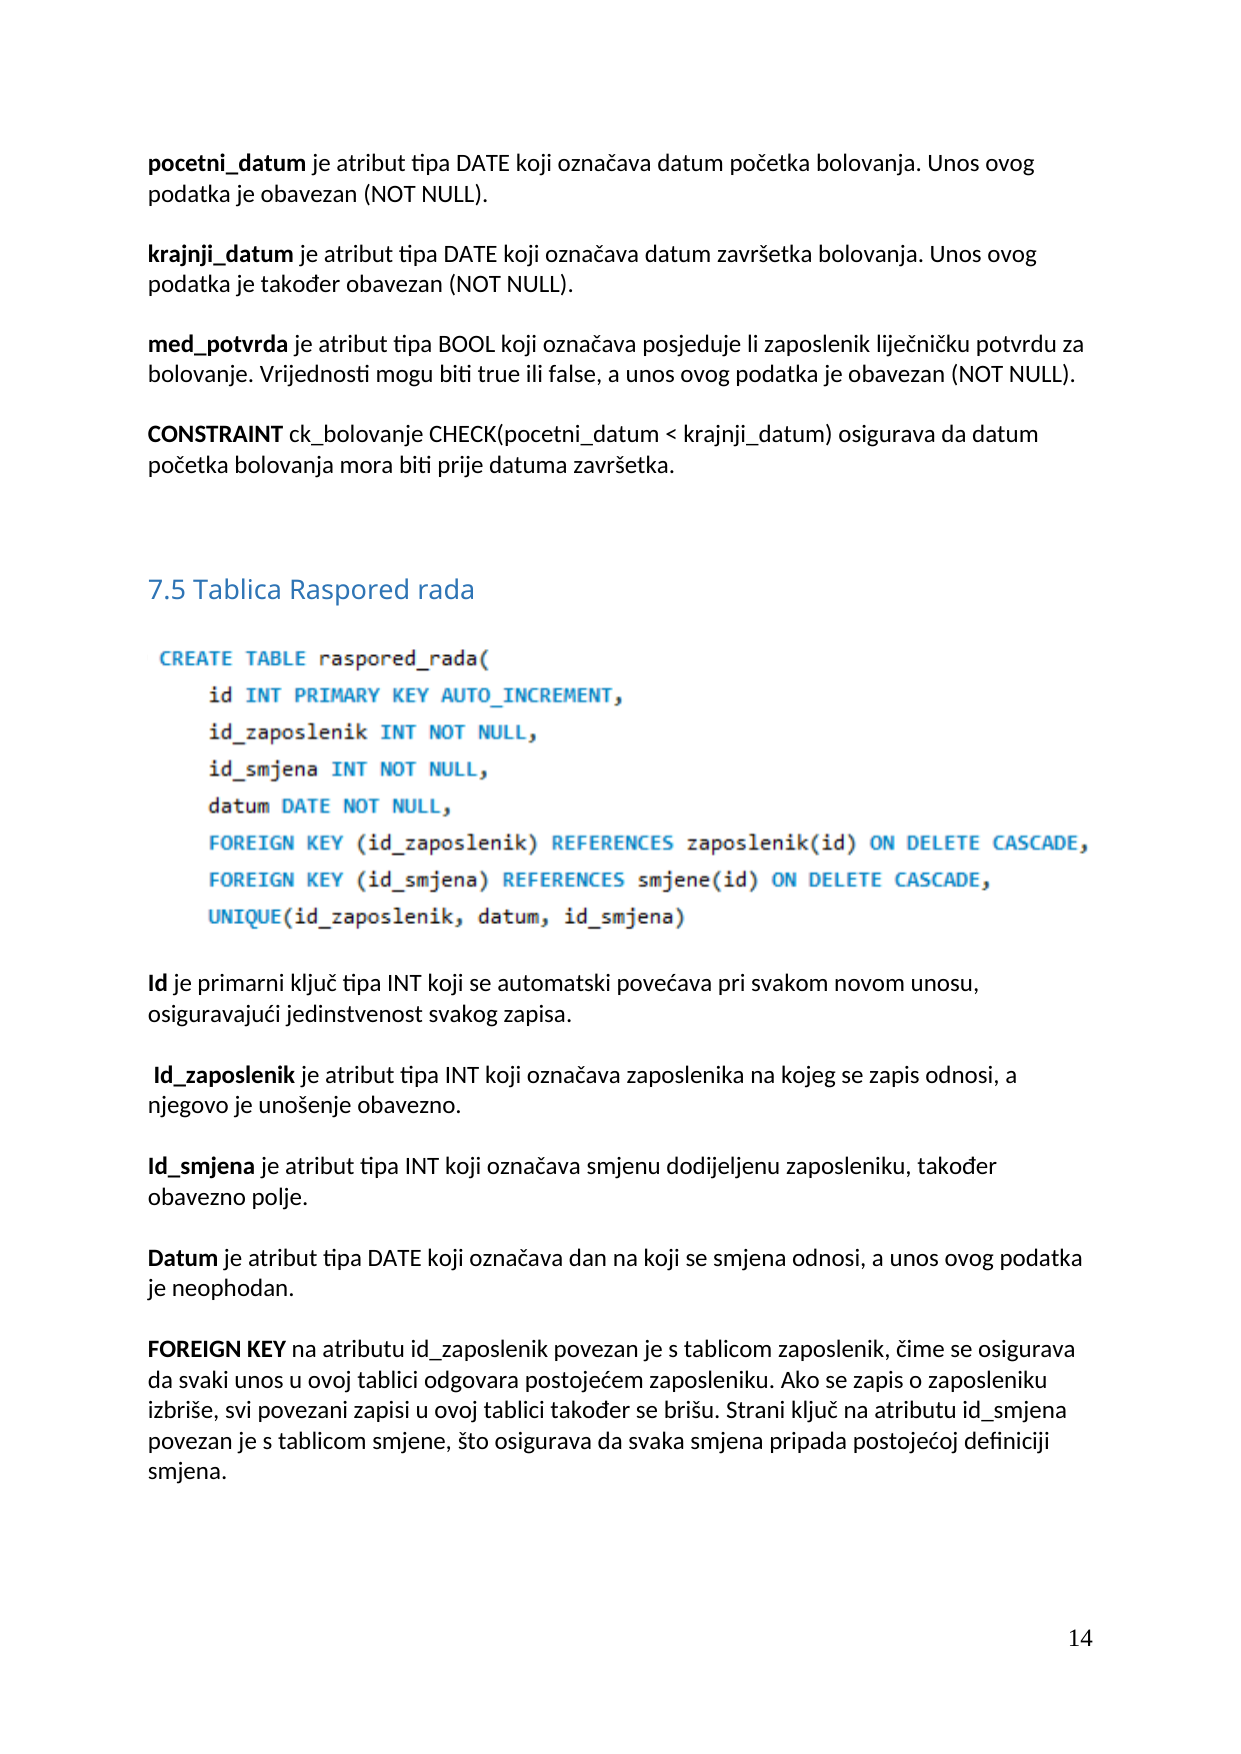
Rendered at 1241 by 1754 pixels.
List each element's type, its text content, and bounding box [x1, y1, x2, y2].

text FOREIGN KEY na atributu id_zaposlenik povezan je s tablicom zaposlenik, čime se osigurava da svaki unos u ovoj tablici odgovara postojećem zaposleniku. Ako se zapis o zaposleniku izbriše, svi povezani zapisi u ovoj tablici također se brišu. Strani ključ na atributu id_smjena povezan je s tablicom smjene, što osigurava da svaka smjena pripada postojećoj definiciji smjena. [148, 1333, 1093, 1486]
picture [147, 635, 1093, 939]
text Datum je atribut tipa DATE koji označava dan na koji se smjena odnosi, a unos ovog podatka je neophodan. [148, 1242, 1093, 1303]
text Id je primarni ključ tipa INT koji se automatski povećava pri svakom novom unosu, osiguravajući jedinstvenost svakog zapisa. [148, 967, 1093, 1028]
subtitle 7.5 Tablica Raspored rada [148, 570, 1093, 607]
text CONSTRAINT ck_bolovanje CHECK(pocetni_datum < krajnji_datum) osigurava da datum početka bolovanja mora biti prije datuma završetka. [148, 418, 1093, 479]
text Id_zaposlenik je atribut tipa INT koji označava zaposlenika na kojeg se zapis odnosi, a njegovo je unošenje obavezno. [148, 1059, 1093, 1120]
text krajnji_datum je atribut tipa DATE koji označava datum završetka bolovanja. Unos ovog podatka je također obavezan (NOT NULL). [148, 238, 1093, 299]
text med_potvrda je atribut tipa BOOL koji označava posjeduje li zaposlenik liječničku potvrdu za bolovanje. Vrijednosti mogu biti true ili false, a unos ovog podatka je obavezan (NOT NULL). [148, 328, 1093, 389]
text Id_smjena je atribut tipa INT koji označava smjenu dodijeljenu zaposleniku, također obavezno polje. [148, 1150, 1093, 1211]
text pocetni_datum je atribut tipa DATE koji označava datum početka bolovanja. Unos ovog podatka je obavezan (NOT NULL). [148, 148, 1093, 209]
